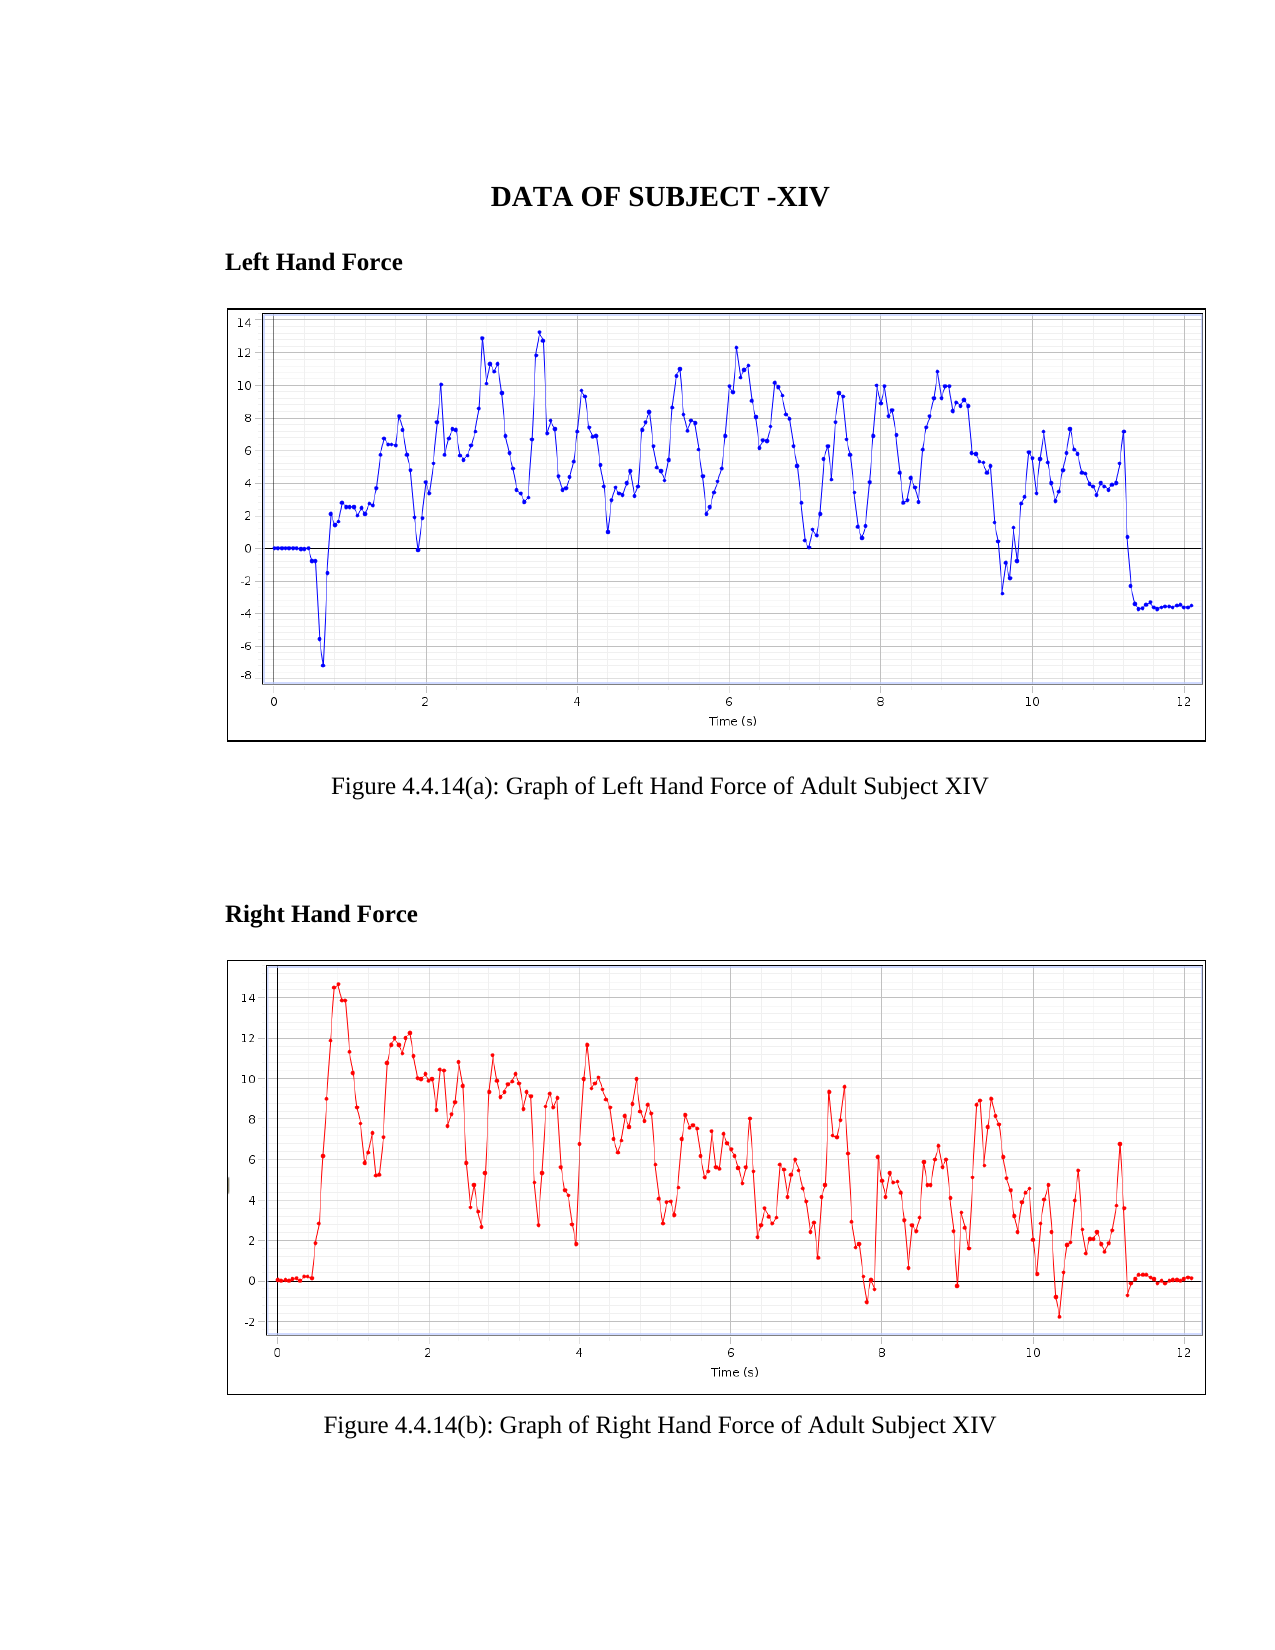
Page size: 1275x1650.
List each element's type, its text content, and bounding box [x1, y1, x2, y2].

picture [228, 965, 1203, 1377]
text Figure 4.4.14(b): Graph of Right Hand Force of Adult Subject XIV [256, 1410, 1064, 1438]
subtitle Left Hand Force [225, 247, 1181, 276]
subtitle DATA OF SUBJECT -XIV [257, 179, 1064, 213]
picture [238, 313, 1203, 726]
subtitle Right Hand Force [225, 899, 1181, 927]
text Figure 4.4.14(a): Graph of Left Hand Force of Adult Subject XIV [256, 771, 1064, 800]
